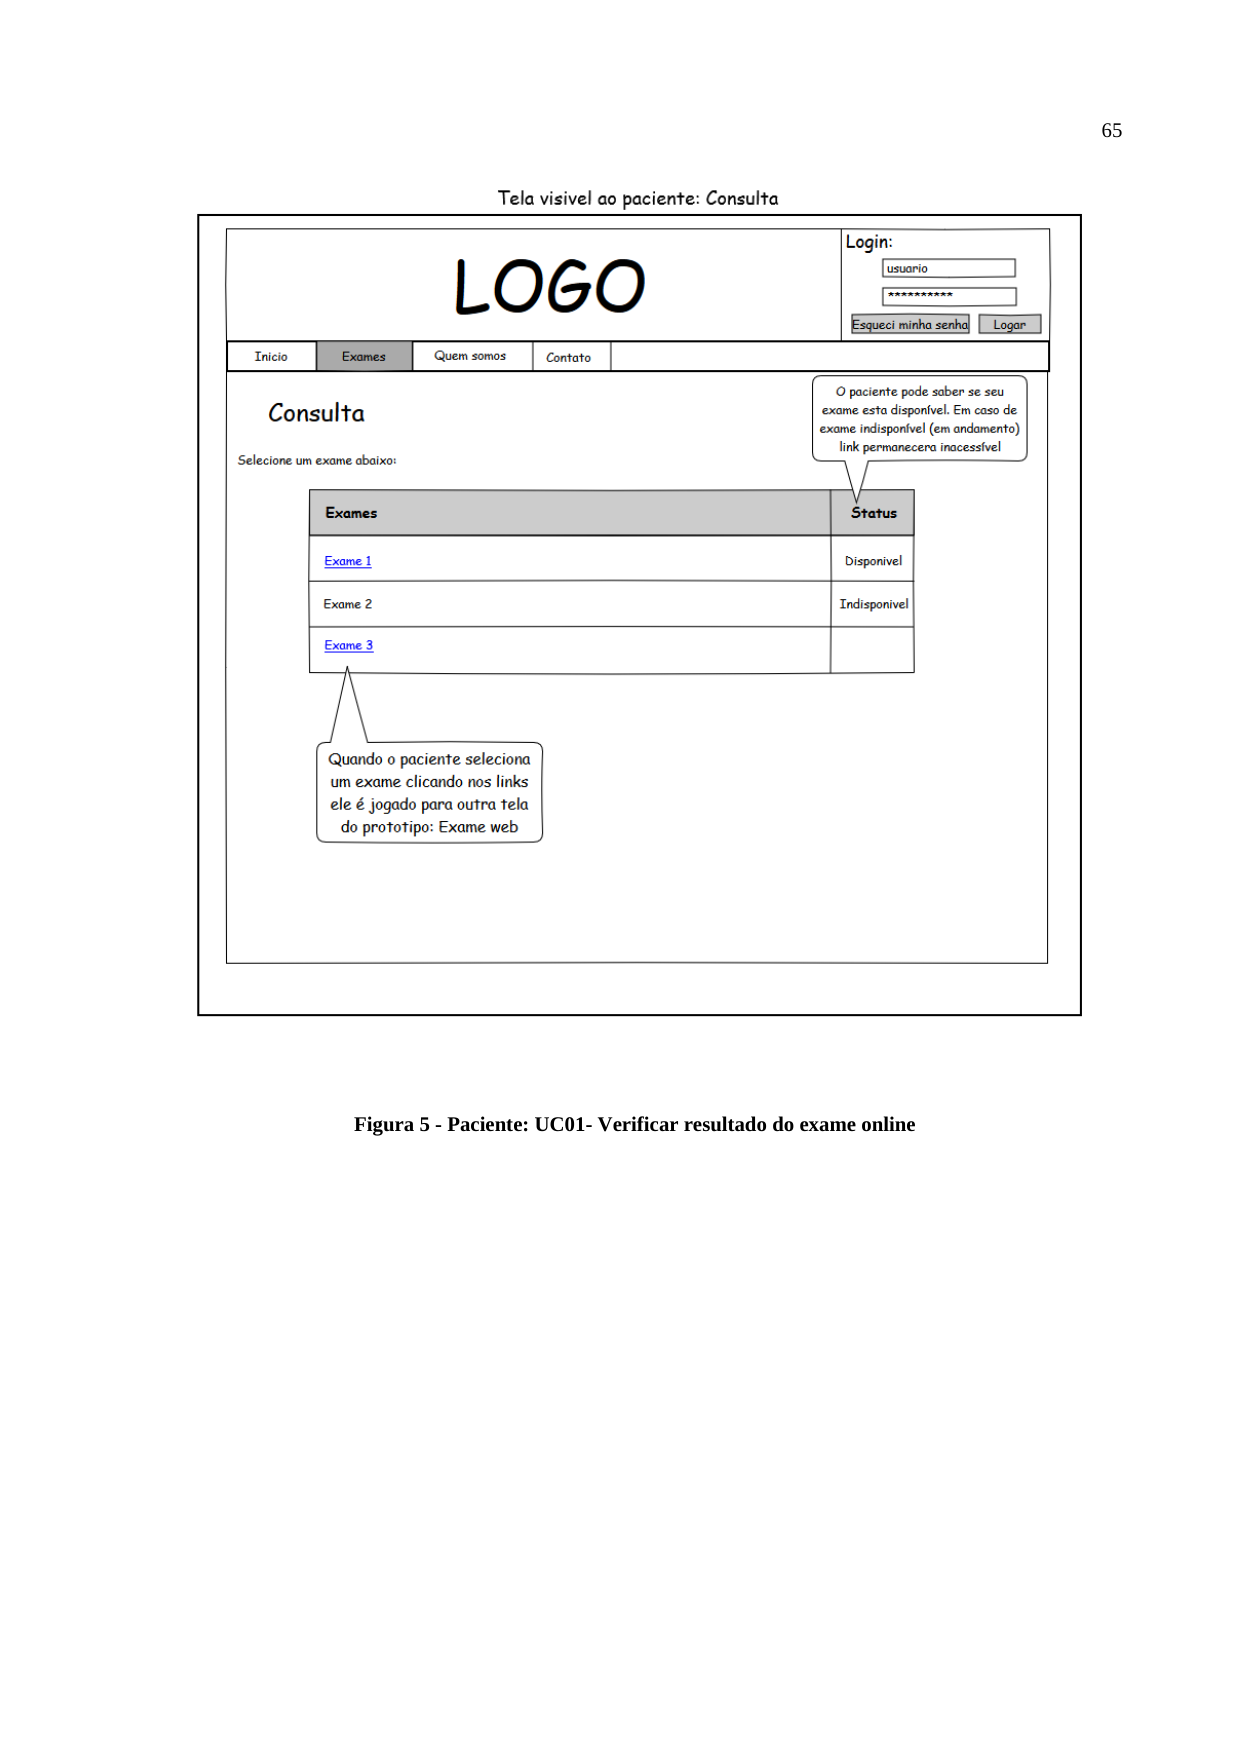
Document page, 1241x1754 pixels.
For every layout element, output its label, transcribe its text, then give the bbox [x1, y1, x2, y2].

picture [148, 177, 1122, 1085]
